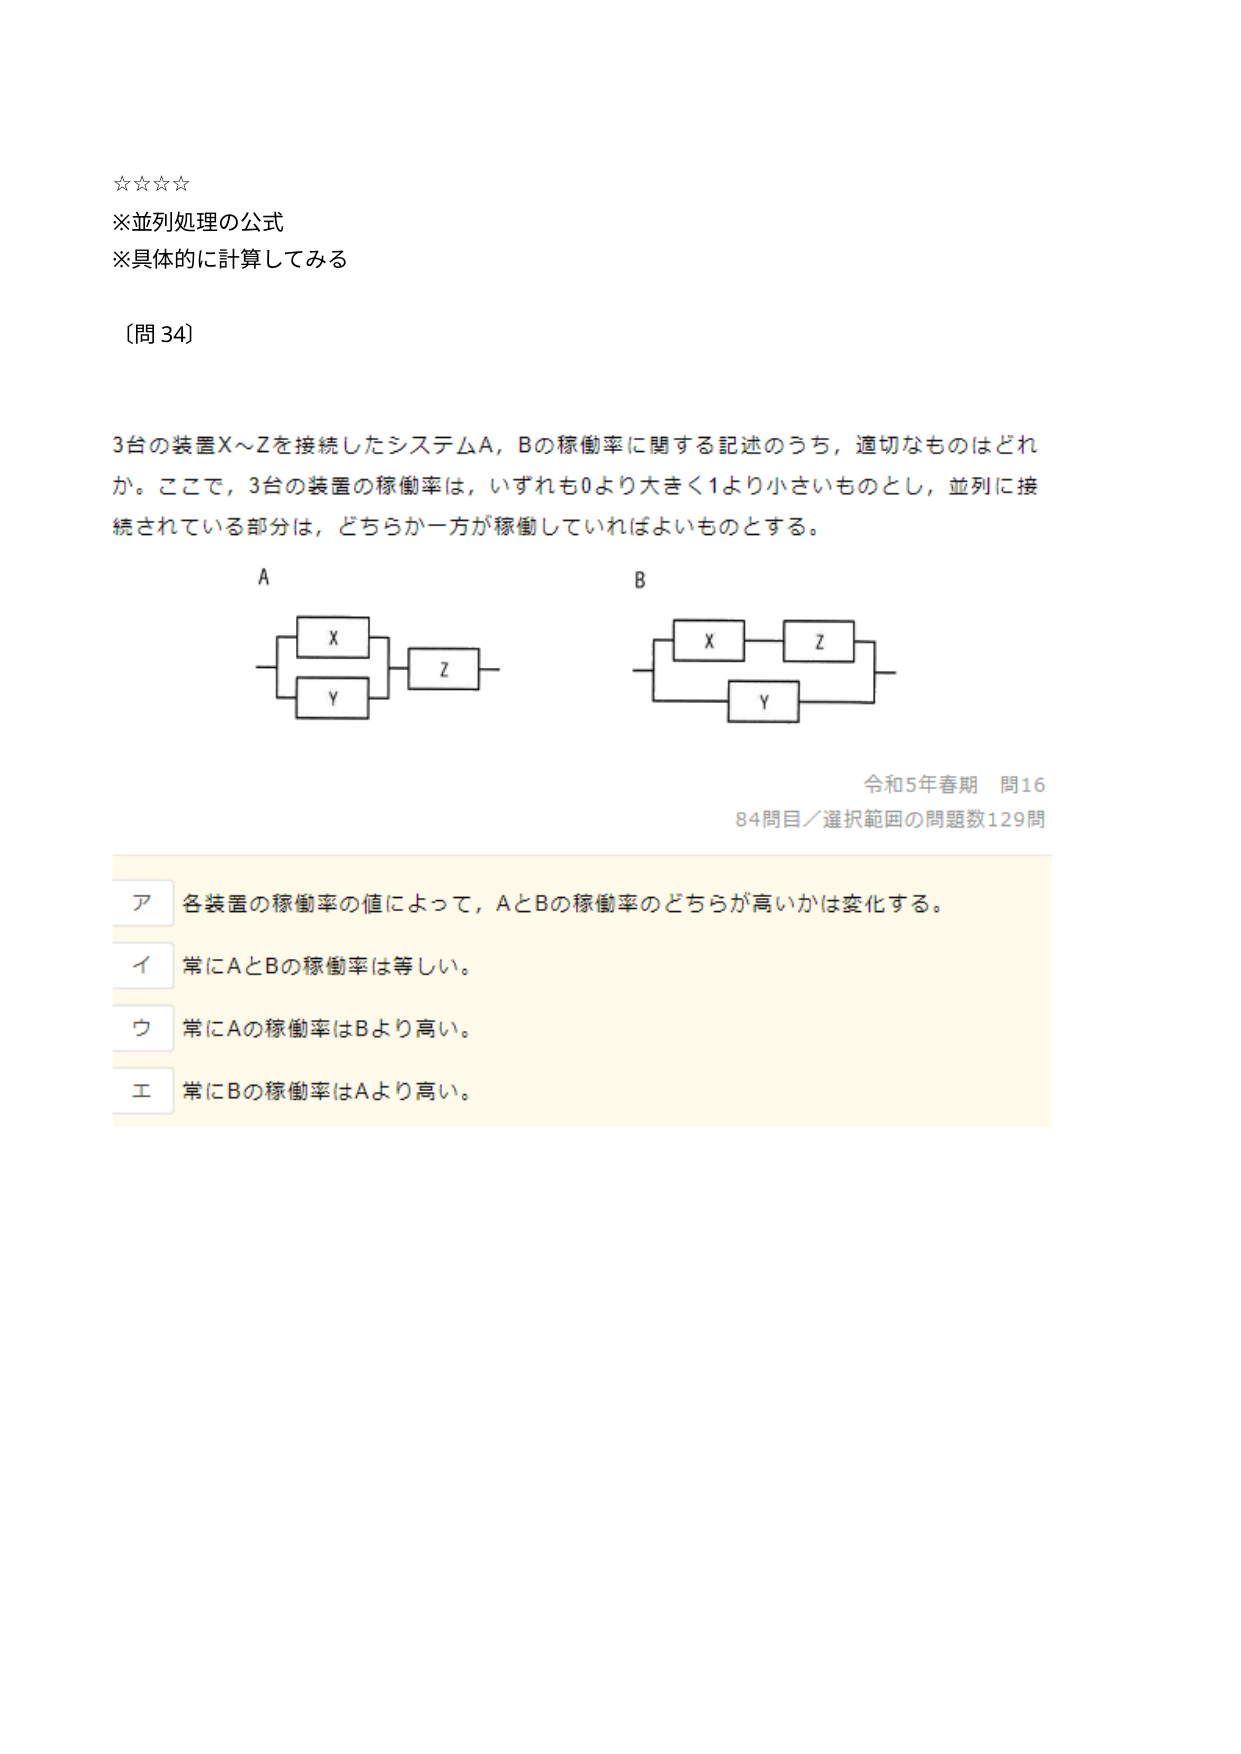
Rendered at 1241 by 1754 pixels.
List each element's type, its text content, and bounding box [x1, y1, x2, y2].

text ※具体的に計算してみる [112, 239, 1128, 277]
text ☆☆☆☆ [112, 164, 1128, 202]
text ※並列処理の公式 [112, 202, 1128, 239]
text 〔問34〕 [112, 314, 1128, 352]
picture [112, 427, 1052, 1127]
